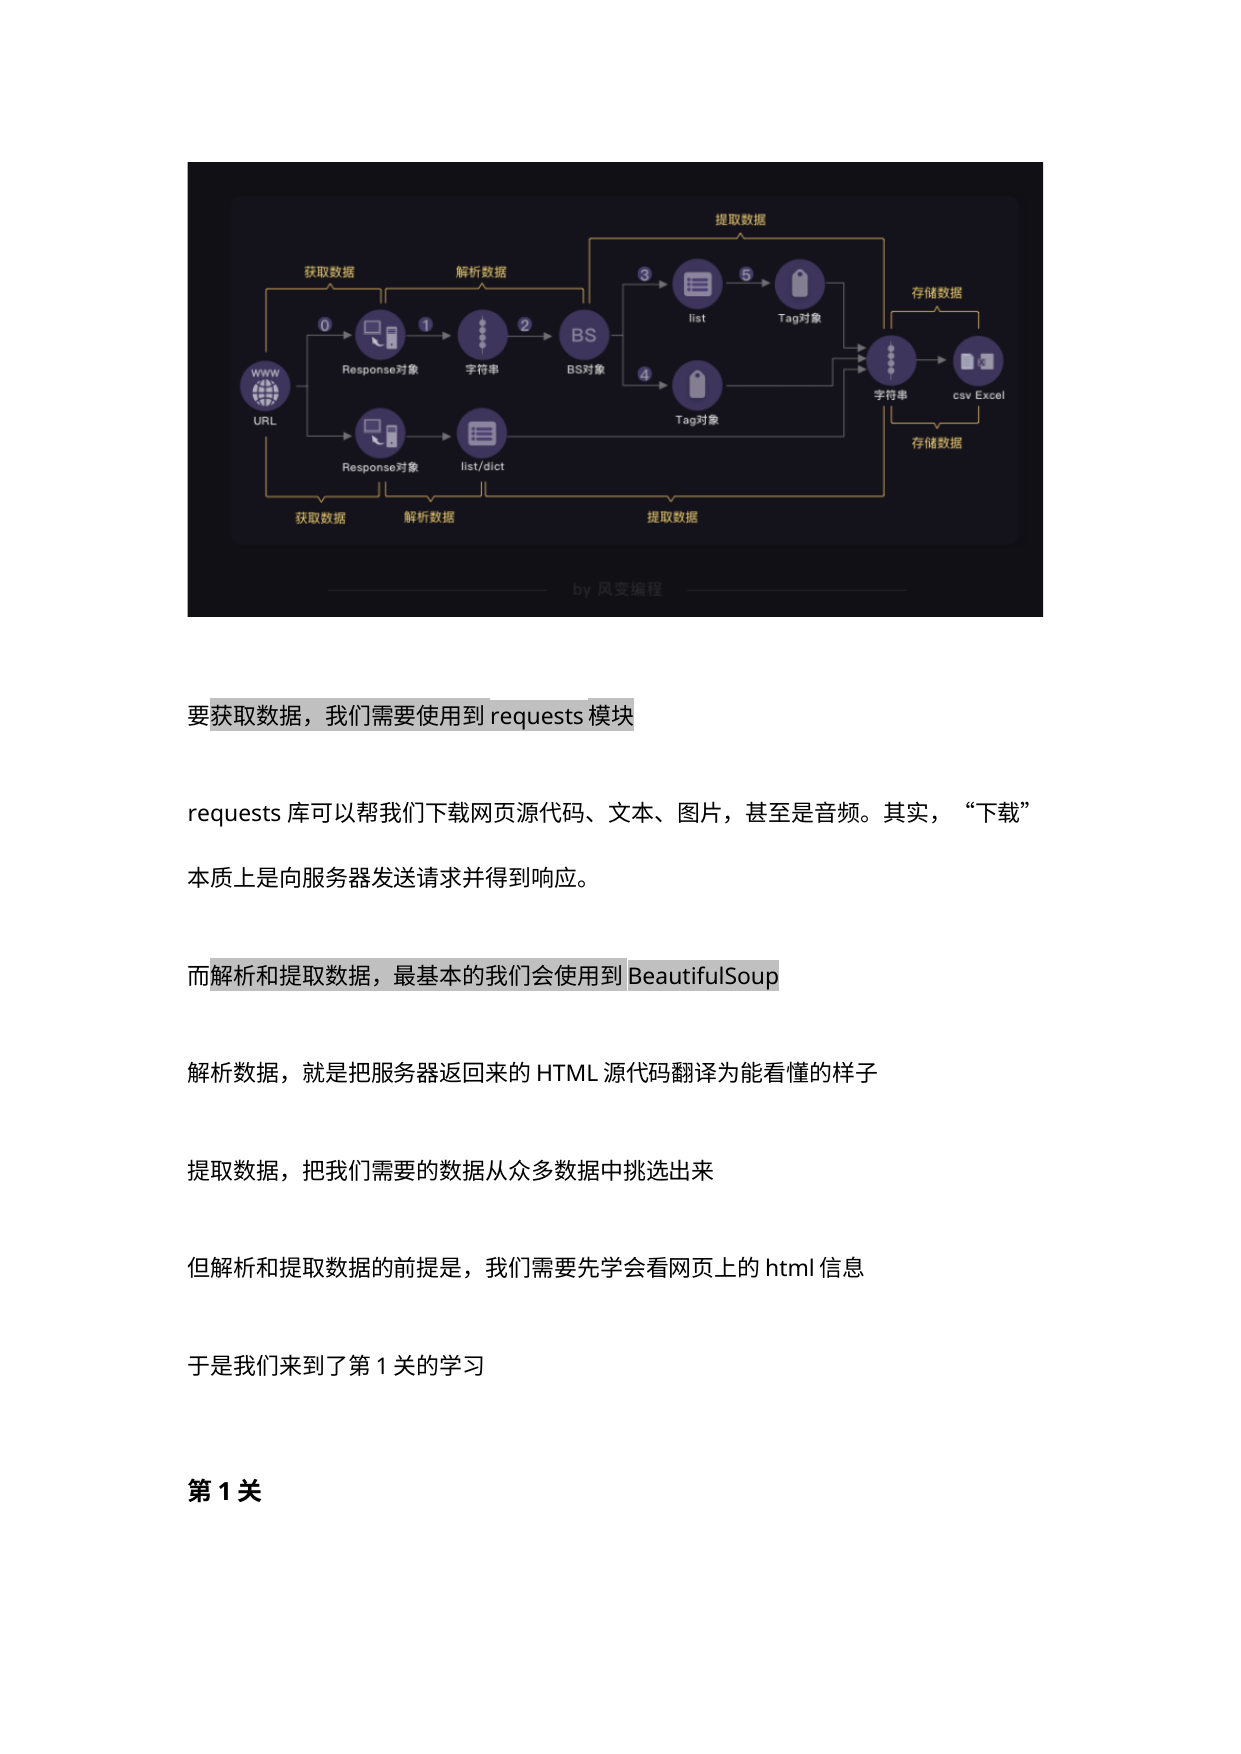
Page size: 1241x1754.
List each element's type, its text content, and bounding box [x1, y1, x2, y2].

text 但解析和提取数据的前提是，我们需要先学会看网页上的html信息 [187, 1234, 1053, 1299]
text 要获取数据，我们需要使用到requests模块 [187, 682, 1053, 747]
picture [187, 162, 1044, 617]
text 解析数据，就是把服务器返回来的HTML源代码翻译为能看懂的样子 [187, 1039, 1053, 1104]
text requests 库可以帮我们下载网页源代码、文本、图片，甚至是音频。其实，“下载”本质上是向服务器发送请求并得到响应。 [187, 779, 1053, 909]
text 提取数据，把我们需要的数据从众多数据中挑选出来 [187, 1137, 1053, 1202]
text 第1关 [187, 1457, 1053, 1522]
text 于是我们来到了第1关的学习 [187, 1332, 1053, 1397]
text 而解析和提取数据，最基本的我们会使用到BeautifulSoup [187, 942, 1053, 1007]
